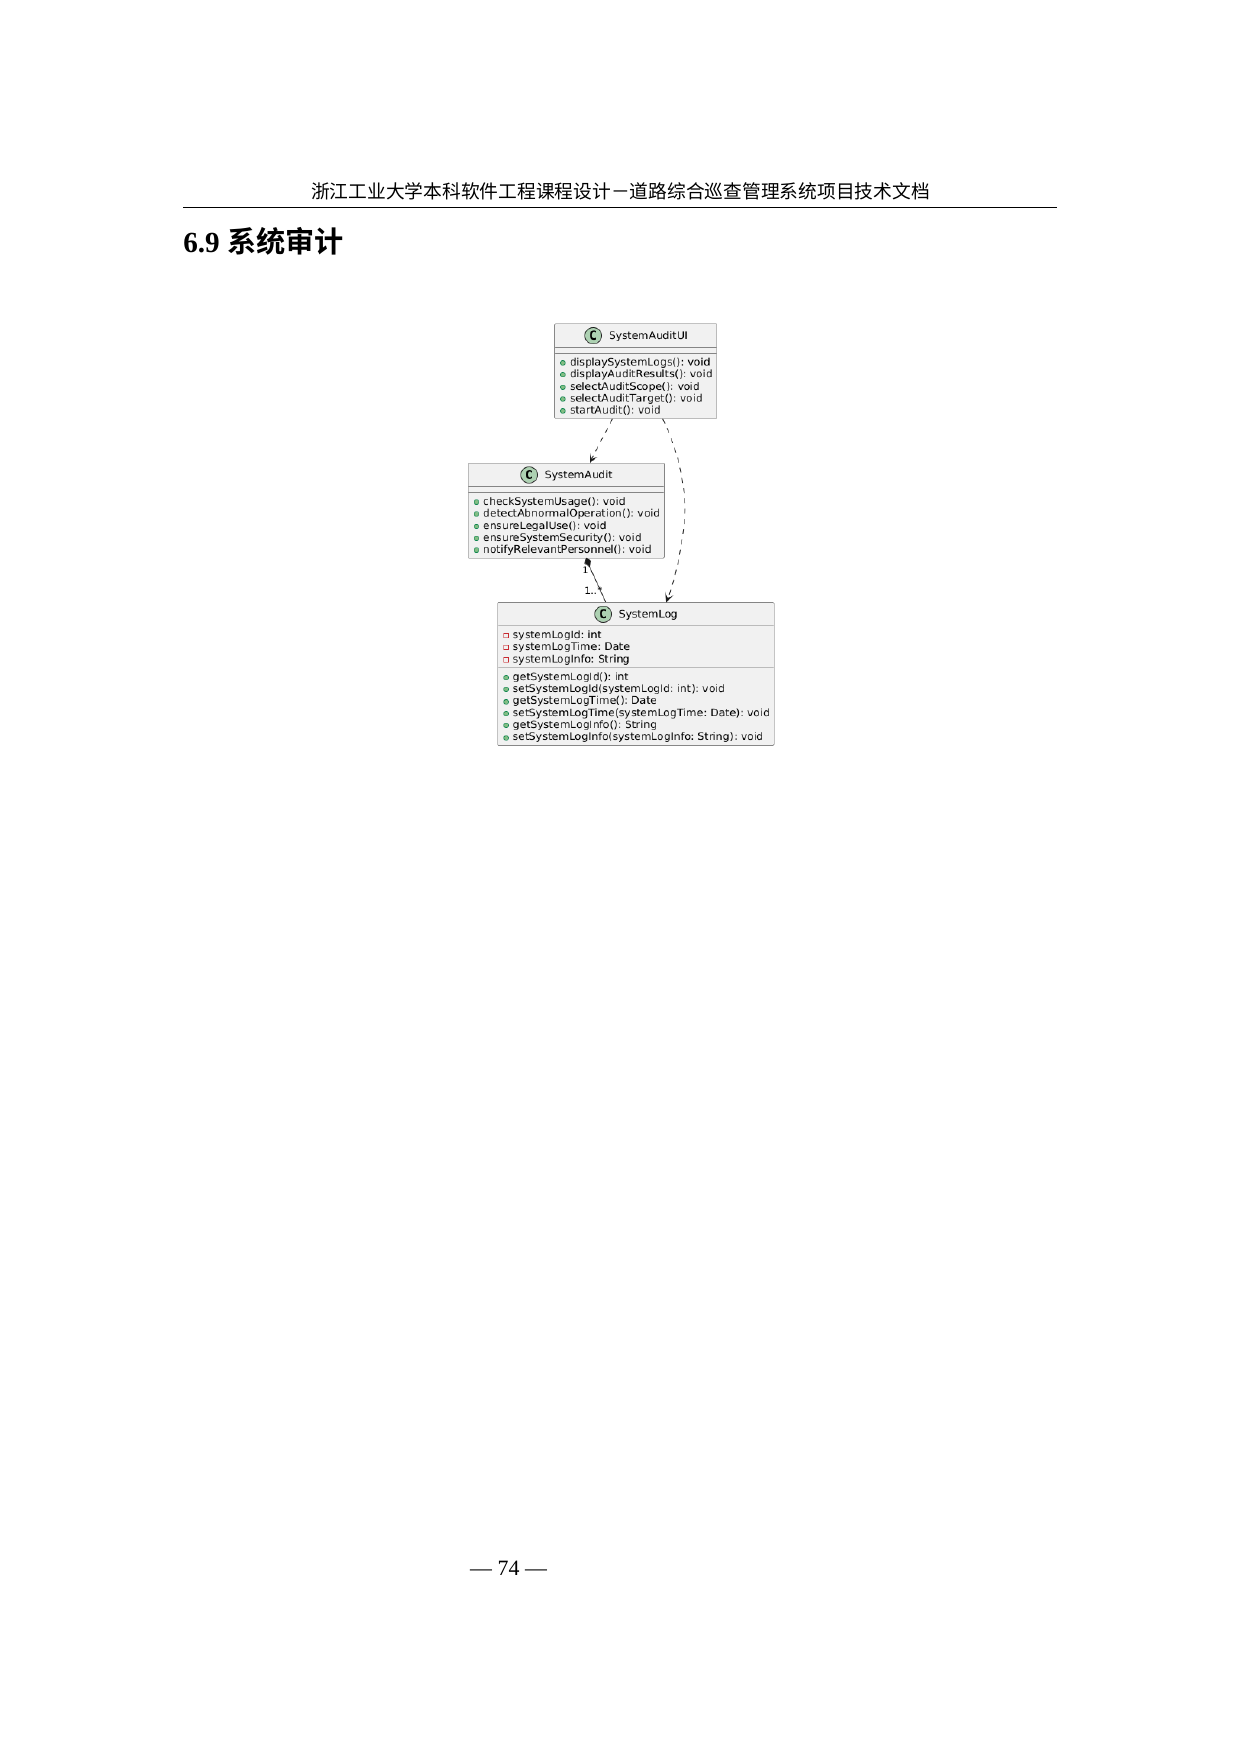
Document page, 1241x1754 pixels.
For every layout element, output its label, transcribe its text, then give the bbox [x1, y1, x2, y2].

subtitle 6.9 系统审计 [183, 218, 1057, 261]
picture [462, 318, 778, 749]
